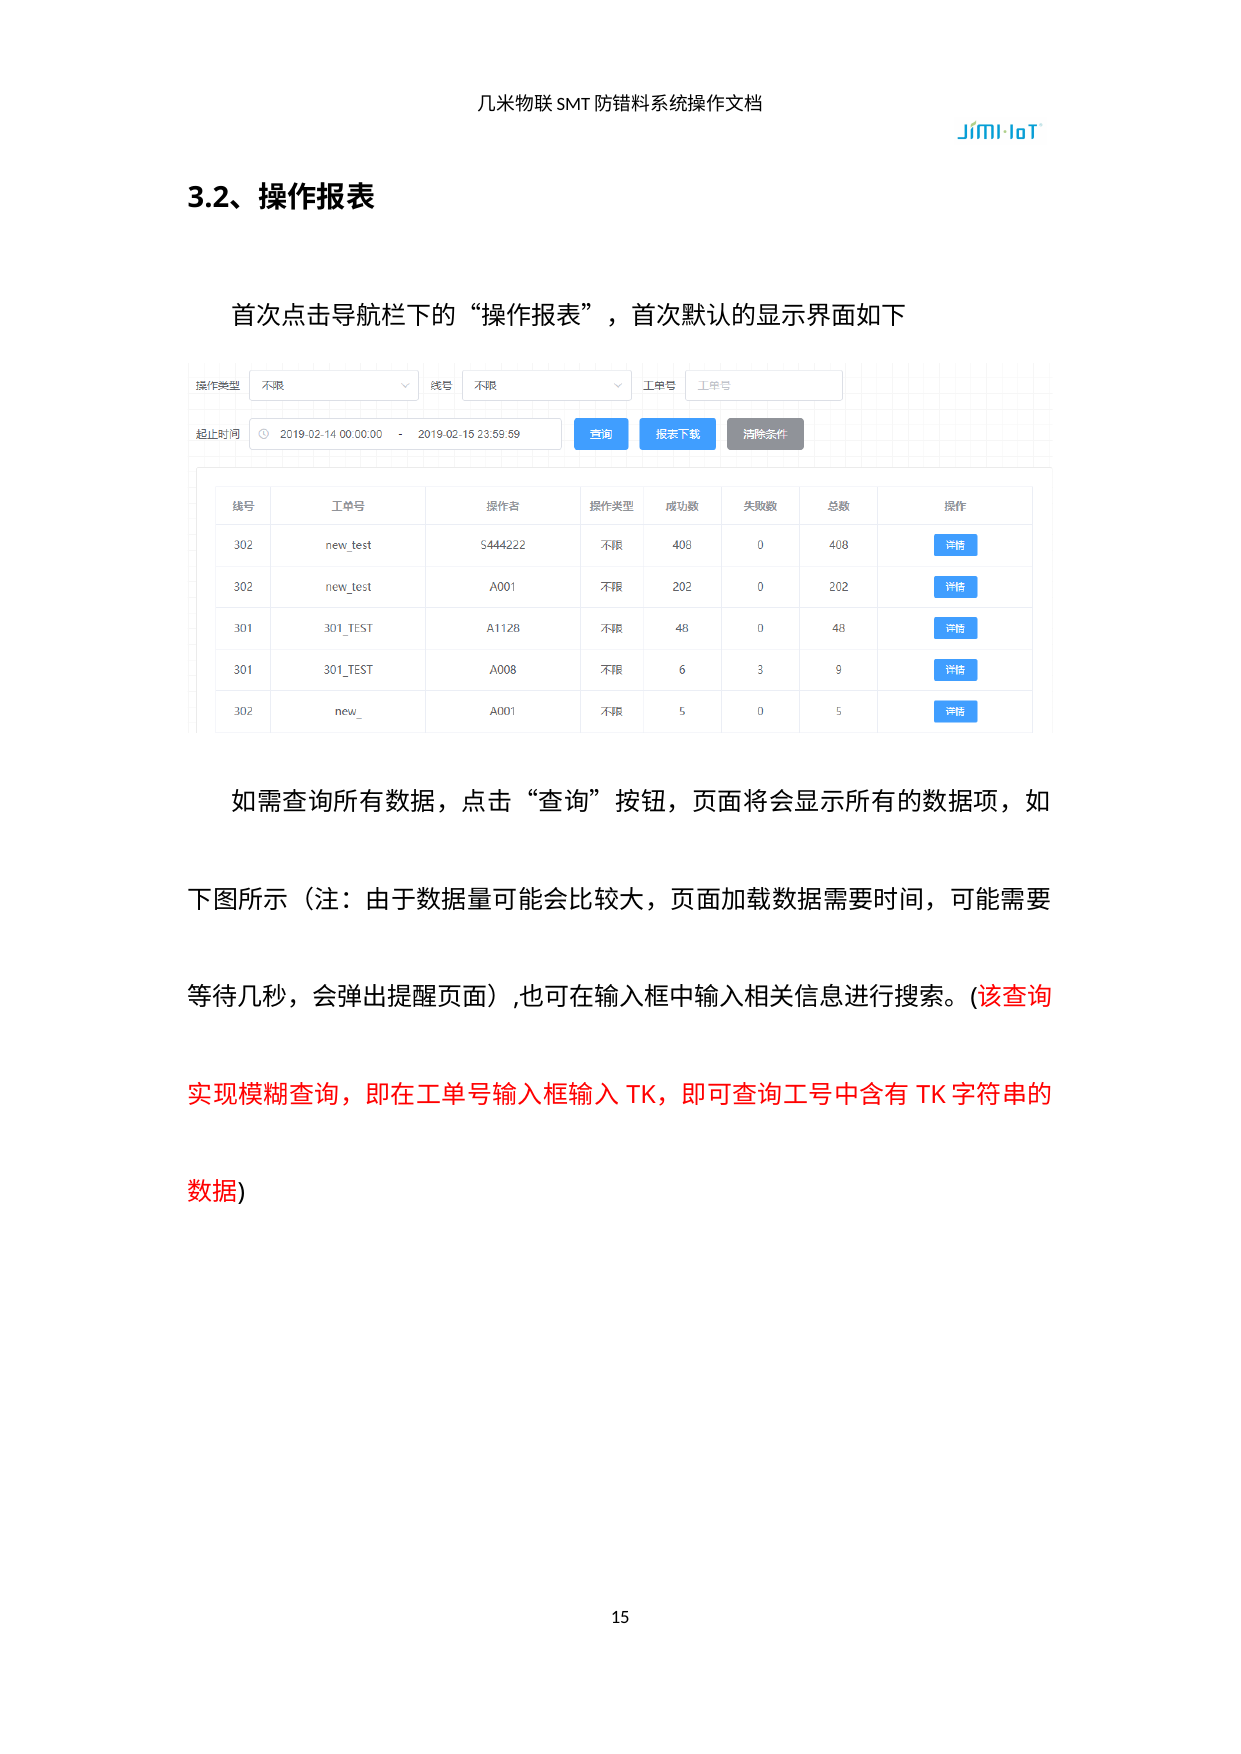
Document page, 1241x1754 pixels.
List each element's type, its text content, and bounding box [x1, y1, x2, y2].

text 如需查询所有数据，点击“查询”按钮，页面将会显示所有的数据项，如下图所示（注：由于数据量可能会比较大，页面加载数据需要时间，可能需要等待几秒，会弹出提醒页面）,也可在输入框中输入相关信息进行搜索。(该查询实现模糊查询，即在工单号输入框输入TK，即可查询工号中含有TK字符串的数据) [187, 767, 1053, 1222]
picture [954, 117, 1047, 145]
text 首次点击导航栏下的“操作报表”，首次默认的显示界面如下 [187, 281, 1053, 346]
subtitle 3.2、操作报表 [187, 162, 1053, 227]
